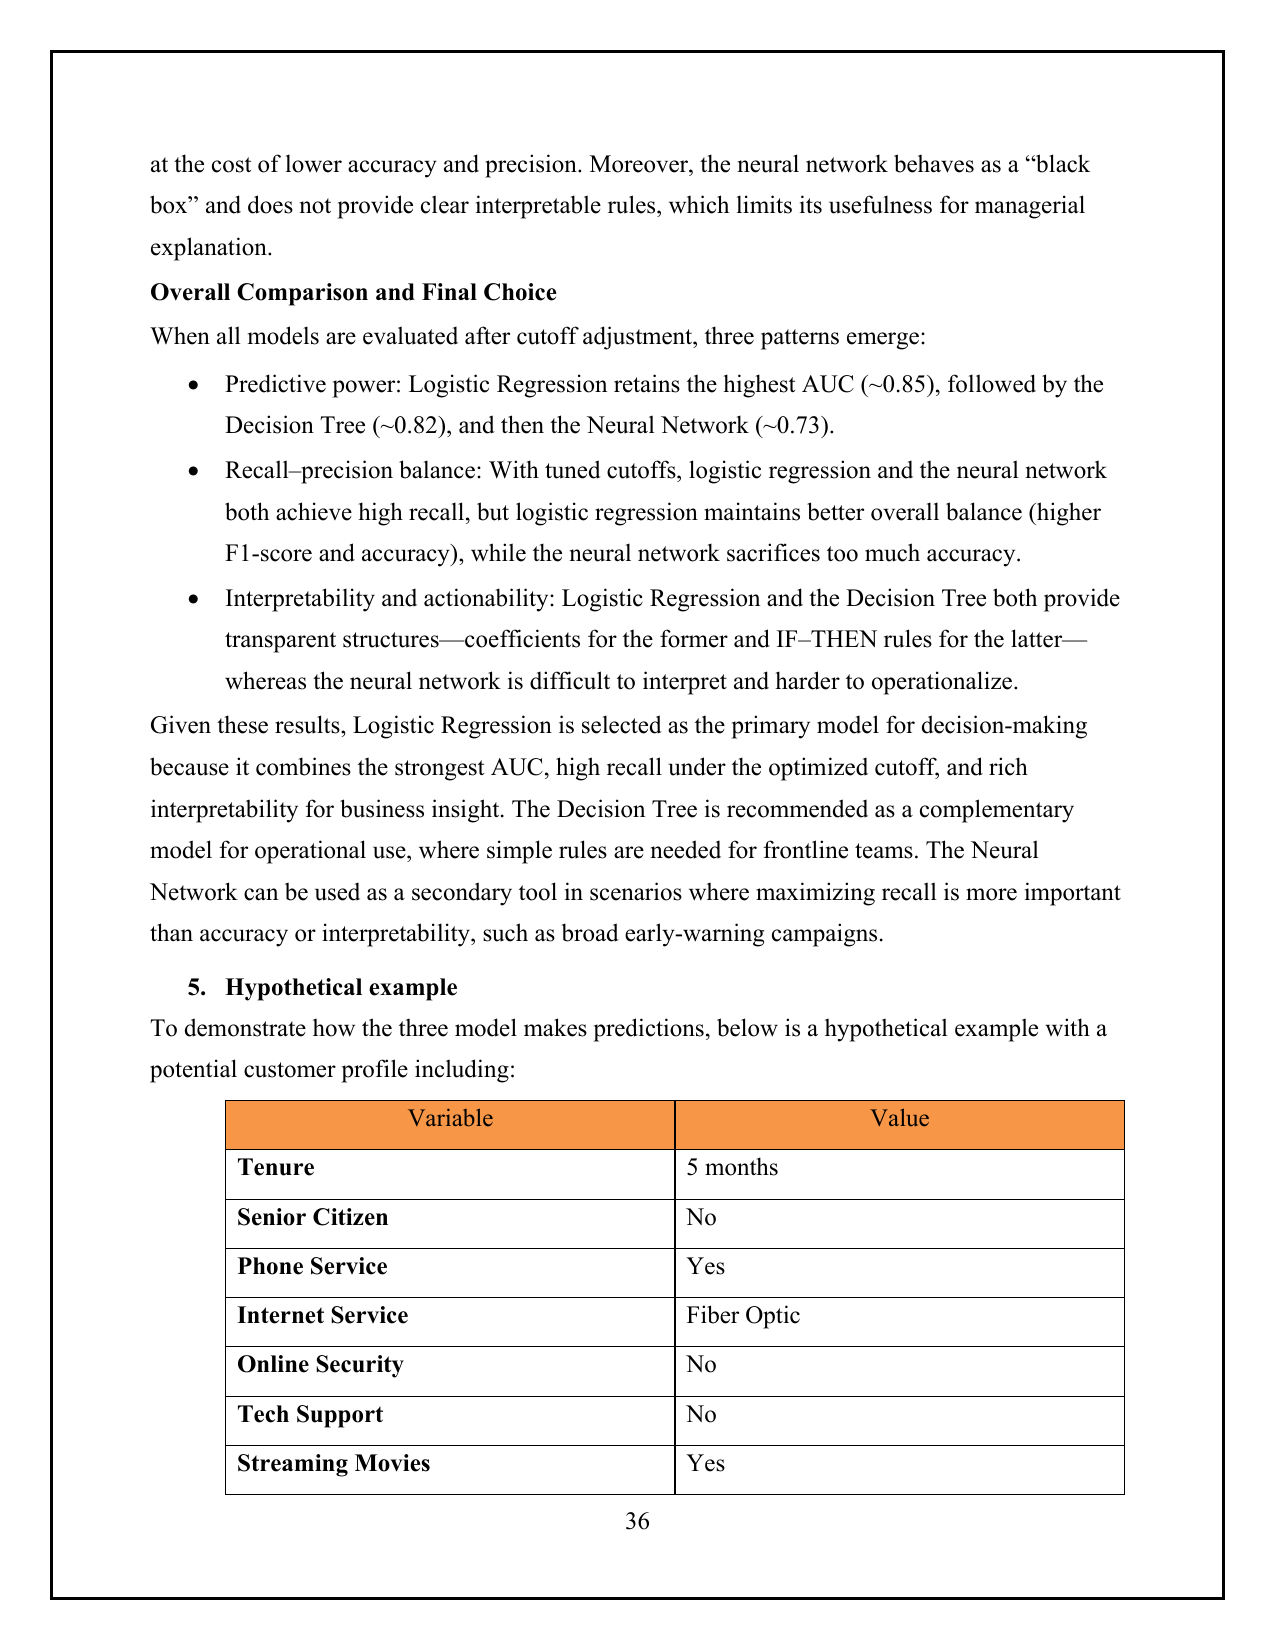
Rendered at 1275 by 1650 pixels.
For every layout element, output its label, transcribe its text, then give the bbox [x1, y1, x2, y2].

table_cell Phone Service [226, 1249, 674, 1297]
table_cell Internet Service [226, 1298, 674, 1346]
text To demonstrate how the three model makes predictions, below is a hypothetical example with a potential customer profile including: [150, 1014, 1125, 1083]
text Overall Comparison and Final Choice [150, 278, 1125, 306]
table_cell Tenure [226, 1150, 674, 1198]
table_header Variable [226, 1101, 674, 1149]
table_cell Yes [676, 1249, 1124, 1297]
table_cell Yes [676, 1446, 1124, 1494]
text Given these results, Logistic Regression is selected as the primary model for decision-making because it combines the strongest AUC, high recall under the optimized cutoff, and rich interpretability for business insight. The Decision Tree is recommended as a complementary model for operational use, where simple rules are needed for frontline teams. The Neural Network can be used as a secondary tool in scenarios where maximizing recall is more important than accuracy or interpretability, such as broad early-warning campaigns. [150, 712, 1125, 947]
table_cell No [676, 1397, 1124, 1445]
table_header Value [676, 1101, 1124, 1149]
table_cell Fiber Optic [676, 1298, 1124, 1346]
list Predictive power: Logistic Regression retains the highest AUC (~0.85), followed by the Decision Tree (~0.82), and then the Neural Network (~0.73). [187, 367, 1125, 439]
table_cell Online Security [226, 1347, 674, 1396]
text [150, 150, 1125, 261]
table_cell 5 months [676, 1150, 1124, 1198]
table_cell No [676, 1347, 1124, 1396]
list Recall–precision balance: With tuned cutoffs, logistic regression and the neural network both achieve high recall, but logistic regression maintains better overall balance (higher F1-score and accuracy), while the neural network sacrifices too much accuracy. [187, 453, 1125, 567]
table_cell Senior Citizen [226, 1200, 674, 1248]
table_cell No [676, 1200, 1124, 1248]
subtitle Hypothetical example [187, 973, 1125, 1001]
text When all models are evaluated after cutoff adjustment, three patterns emerge: [150, 322, 1125, 350]
table_cell Tech Support [226, 1397, 674, 1445]
list Interpretability and actionability: Logistic Regression and the Decision Tree both provide transparent structures—coefficients for the former and IF–THEN rules for the latter—whereas the neural network is difficult to interpret and harder to operationalize. [187, 581, 1125, 694]
table_cell Streaming Movies [226, 1446, 674, 1494]
